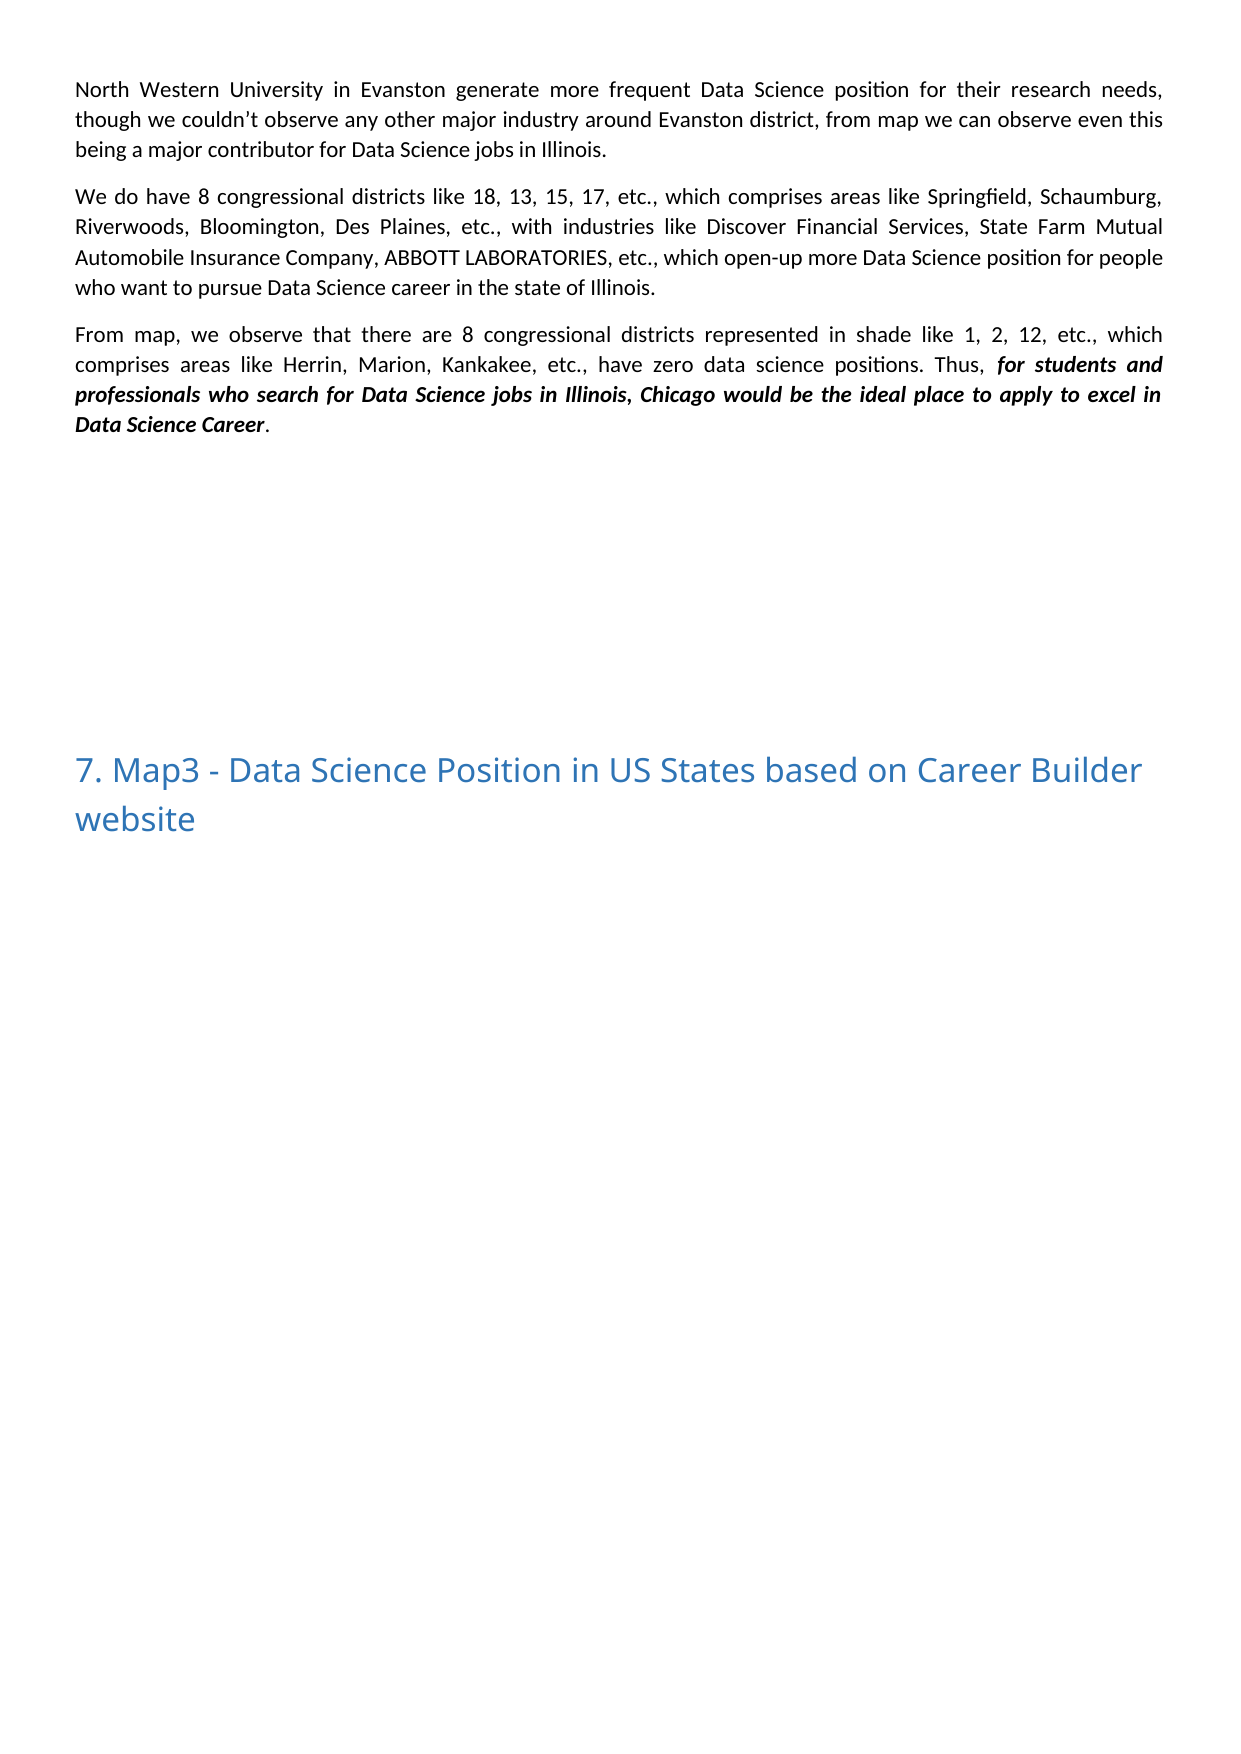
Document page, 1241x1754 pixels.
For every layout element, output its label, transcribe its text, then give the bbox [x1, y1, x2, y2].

text North Western University in Evanston generate more frequent Data Science position for their research needs, though we couldn’t observe any other major industry around Evanston district, from map we can observe even this being a major contributor for Data Science jobs in Illinois. [75, 75, 1165, 163]
text We do have 8 congressional districts like 18, 13, 15, 17, etc., which comprises areas like Springfield, Schaumburg, Riverwoods, Bloomington, Des Plaines, etc., with industries like Discover Financial Services, State Farm Mutual Automobile Insurance Company, ABBOTT LABORATORIES, etc., which open-up more Data Science position for people who want to pursue Data Science career in the state of Illinois. [75, 182, 1165, 301]
subtitle 7. Map3 - Data Science Position in US States based on Career Builder website [75, 747, 1165, 841]
text From map, we observe that there are 8 congressional districts represented in shade like 1, 2, 12, etc., which comprises areas like Herrin, Marion, Kankakee, etc., have zero data science positions. Thus, for students and professionals who search for Data Science jobs in Illinois, Chicago would be the ideal place to apply to excel in Data Science Career. [75, 320, 1165, 438]
